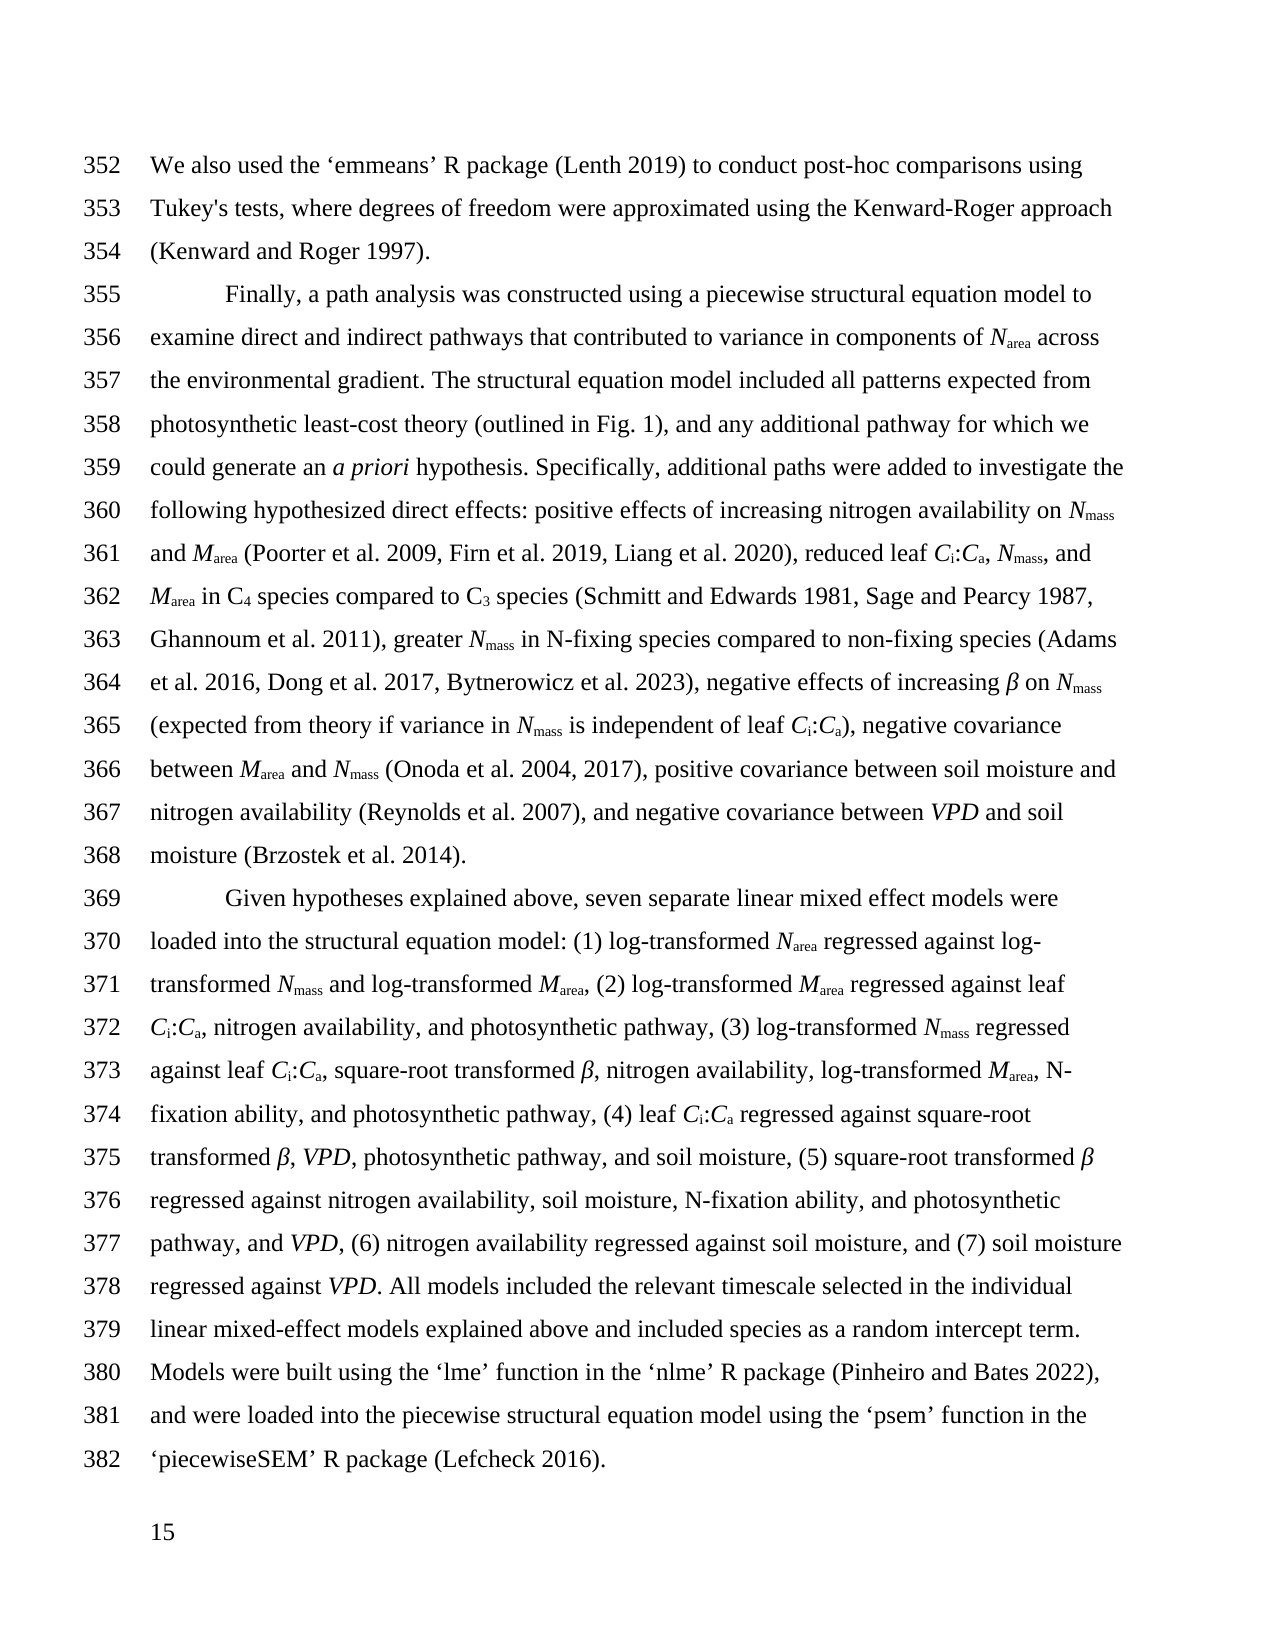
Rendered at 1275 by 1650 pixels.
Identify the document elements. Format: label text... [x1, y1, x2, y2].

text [150, 150, 1125, 265]
text Given hypotheses explained above, seven separate linear mixed effect models were loaded into the structural equation model: (1) log-transformed Narea regressed against log-transformed Nmass and log-transformed Marea, (2) log-transformed Marea regressed against leaf Ci:Ca, nitrogen availability, and photosynthetic pathway, (3) log-transformed Nmass regressed against leaf Ci:Ca, square-root transformed β, nitrogen availability, log-transformed Marea, N-fixation ability, and photosynthetic pathway, (4) leaf Ci:Ca regressed against square-root transformed β, VPD, photosynthetic pathway, and soil moisture, (5) square-root transformed β regressed against nitrogen availability, soil moisture, N-fixation ability, and photosynthetic pathway, and VPD, (6) nitrogen availability regressed against soil moisture, and (7) soil moisture regressed against VPD. All models included the relevant timescale selected in the individual linear mixed-effect models explained above and included species as a random intercept term. Models were built using the ‘lme’ function in the ‘nlme’ R package (Pinheiro and Bates 2022), and were loaded into the piecewise structural equation model using the ‘psem’ function in the ‘piecewiseSEM’ R package (Lefcheck 2016). [150, 883, 1125, 1472]
text Finally, a path analysis was constructed using a piecewise structural equation model to examine direct and indirect pathways that contributed to variance in components of Narea across the environmental gradient. The structural equation model included all patterns expected from photosynthetic least-cost theory (outlined in Fig. 1), and any additional pathway for which we could generate an a priori hypothesis. Specifically, additional paths were added to investigate the following hypothesized direct effects: positive effects of increasing nitrogen availability on Nmass and Marea (Poorter et al. 2009, Firn et al. 2019, Liang et al. 2020), reduced leaf Ci:Ca, Nmass, and Marea in C4 species compared to C3 species (Schmitt and Edwards 1981, Sage and Pearcy 1987, Ghannoum et al. 2011), greater Nmass in N-fixing species compared to non-fixing species (Adams et al. 2016, Dong et al. 2017, Bytnerowicz et al. 2023), negative effects of increasing β on Nmass (expected from theory if variance in Nmass is independent of leaf Ci:Ca), negative covariance between Marea and Nmass (Onoda et al. 2004, 2017), positive covariance between soil moisture and nitrogen availability (Reynolds et al. 2007), and negative covariance between VPD and soil moisture (Brzostek et al. 2014). [150, 279, 1125, 869]
